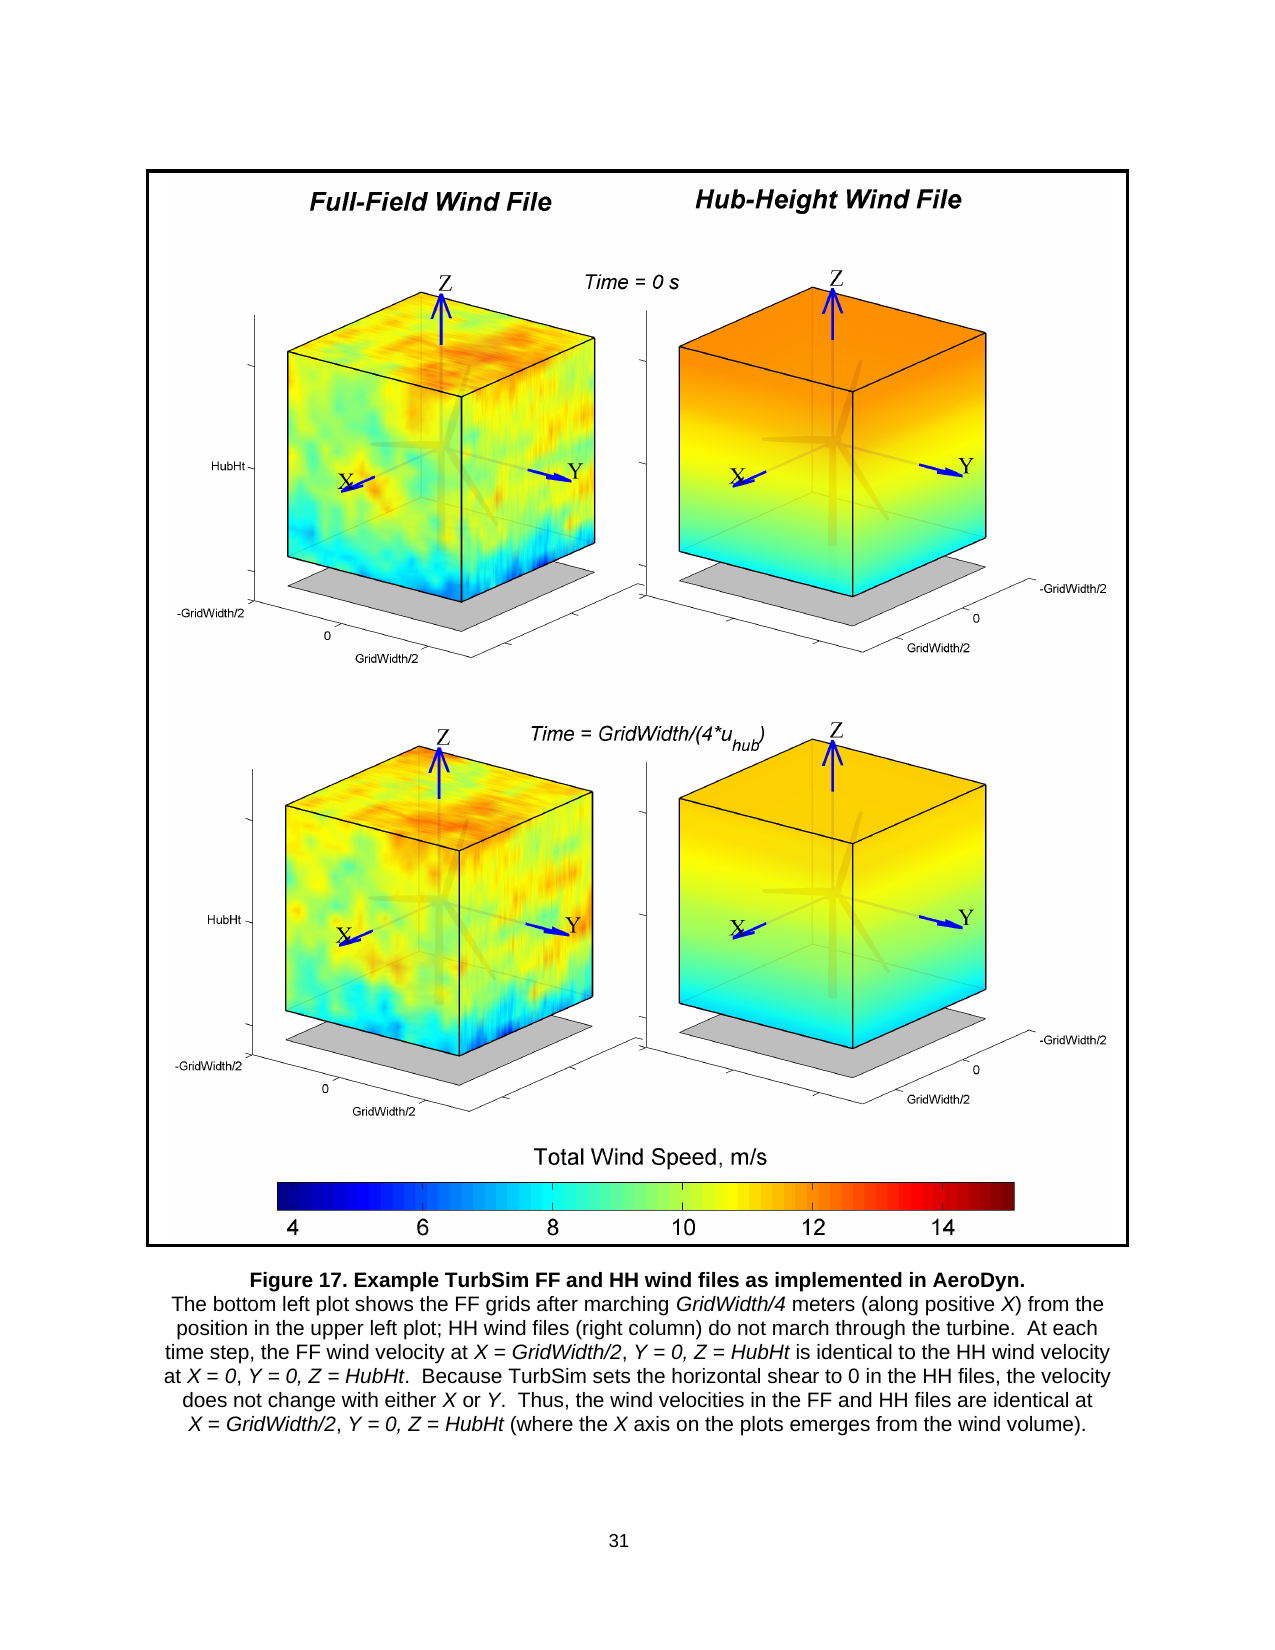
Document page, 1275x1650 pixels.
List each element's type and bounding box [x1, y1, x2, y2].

picture [168, 174, 1107, 1242]
